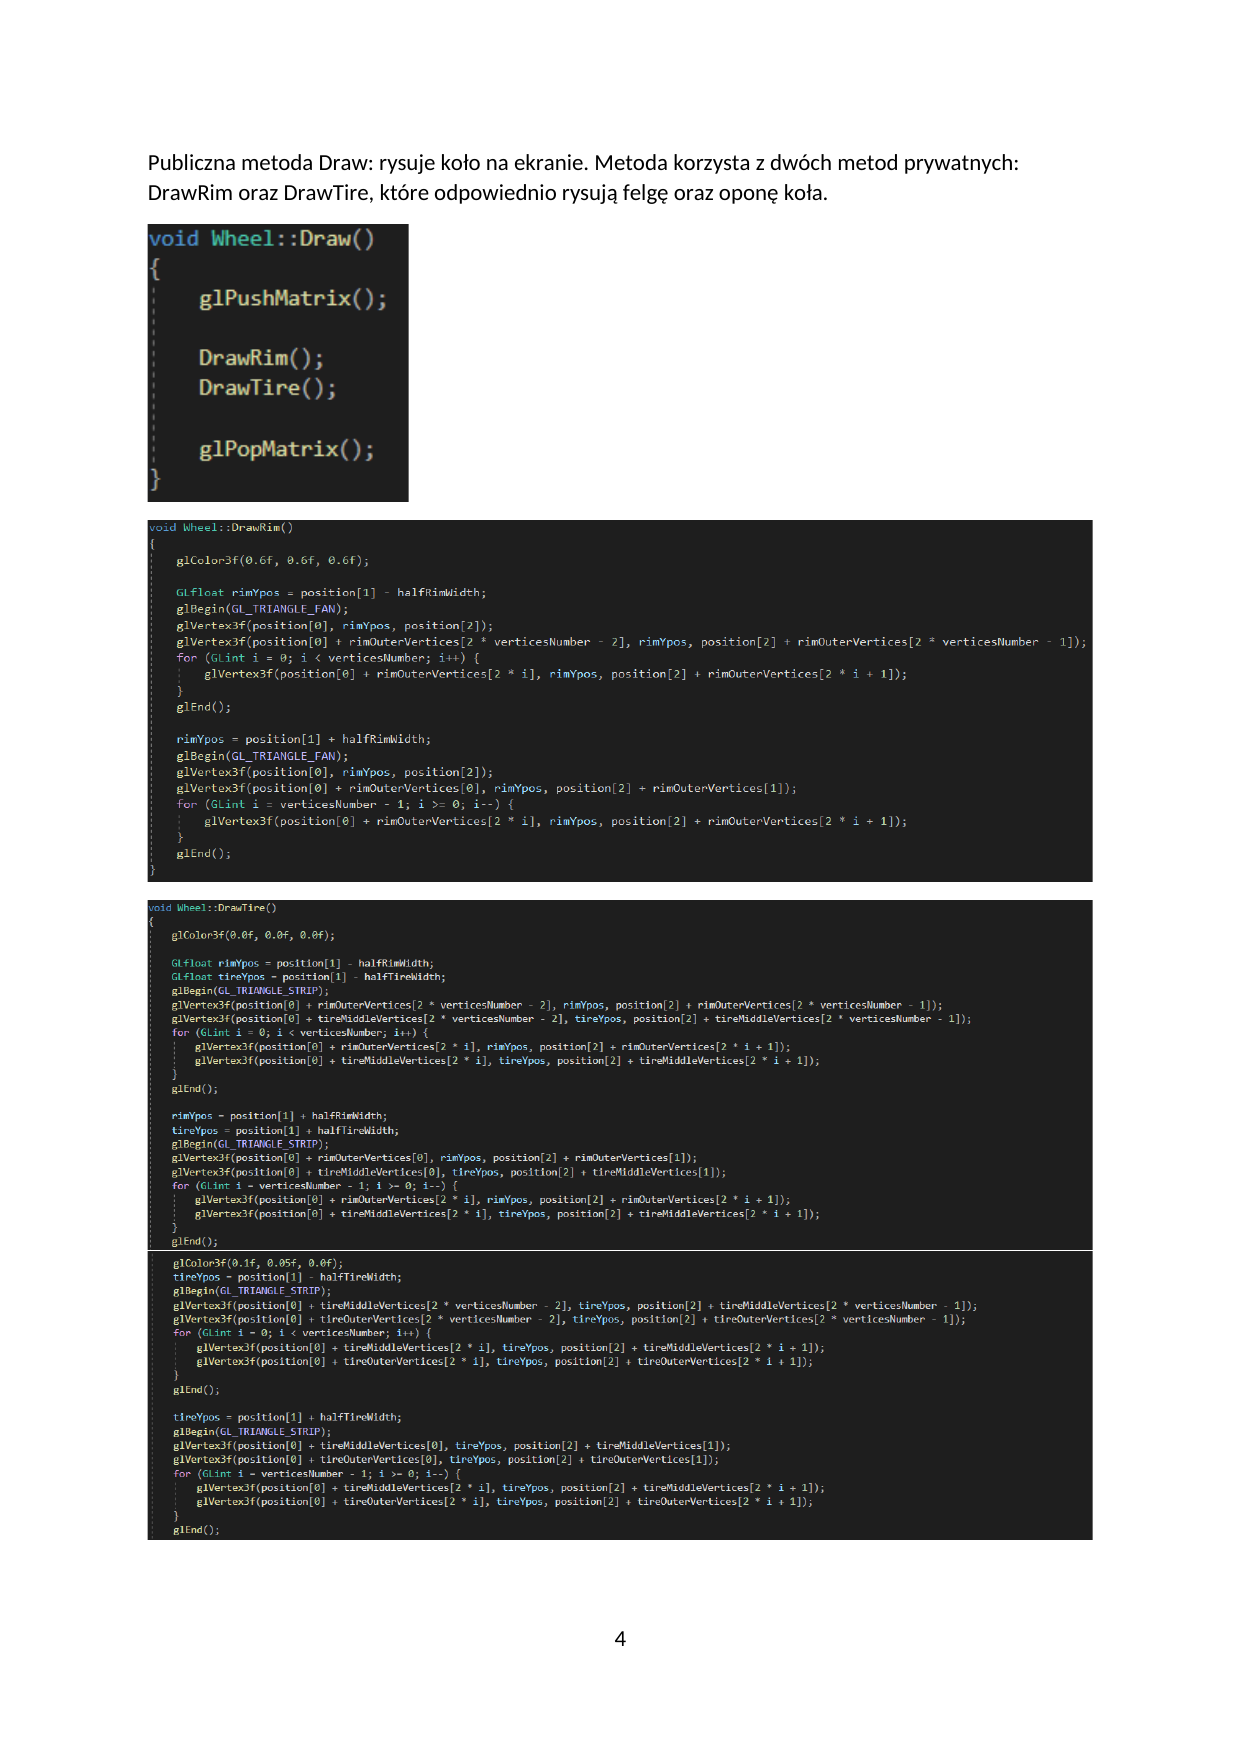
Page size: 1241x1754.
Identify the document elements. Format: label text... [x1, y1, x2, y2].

text Publiczna metoda Draw: rysuje koło na ekranie. Metoda korzysta z dwóch metod prywatnych: DrawRim oraz DrawTire, które odpowiednio rysują felgę oraz oponę koła. [148, 148, 1093, 206]
picture [147, 900, 1093, 1250]
picture [147, 520, 1093, 882]
picture [147, 224, 409, 502]
picture [147, 1251, 1093, 1540]
